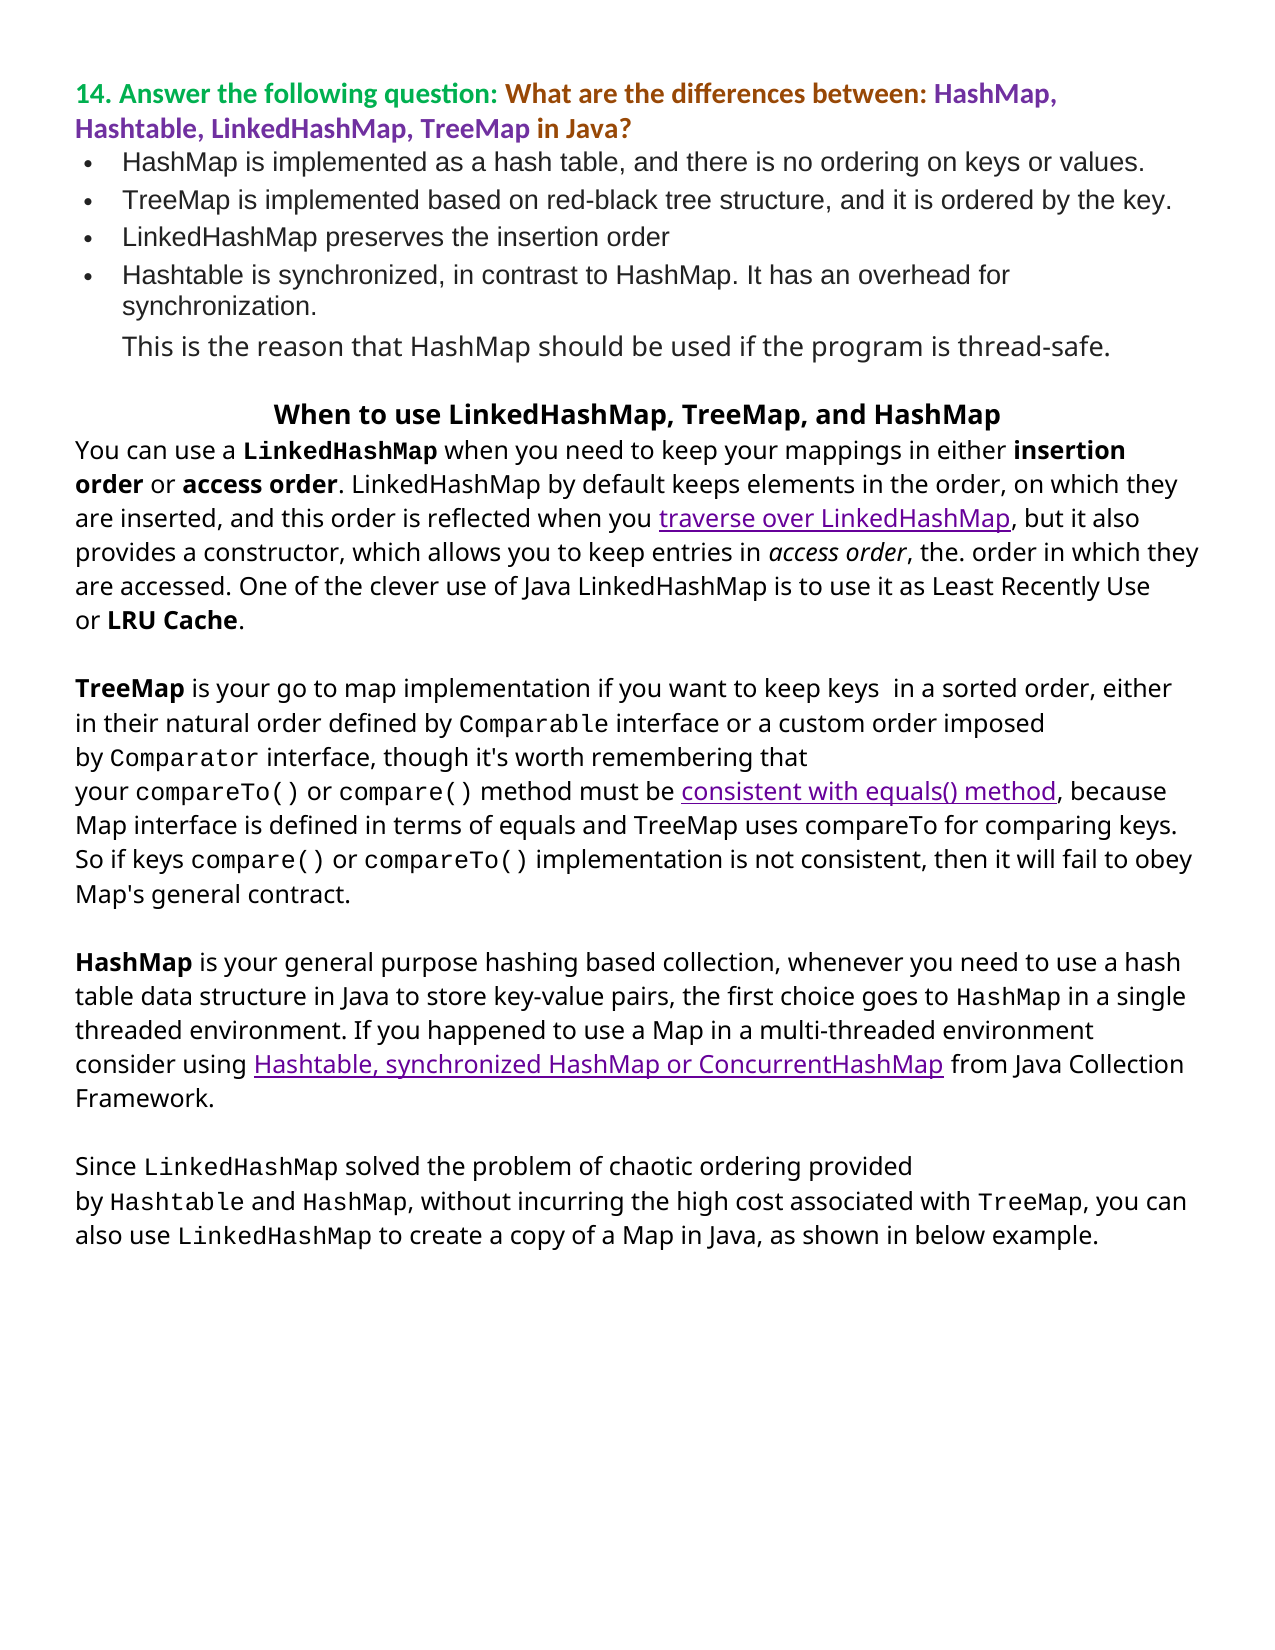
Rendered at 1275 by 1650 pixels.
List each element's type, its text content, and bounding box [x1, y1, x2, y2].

list TreeMap is implemented based on red-black tree structure, and it is ordered by the key. [84, 184, 1200, 215]
list LinkedHashMap preserves the insertion order [84, 221, 1200, 252]
text You can use a LinkedHashMap when you need to keep your mappings in either insertion order or access order. LinkedHashMap by default keeps elements in the order, on which they are inserted, and this order is reflected when you traverse over LinkedHashMap, but it also provides a constructor, which allows you to keep entries in access order, the. order in which they are accessed. One of the clever use of Java LinkedHashMap is to use it as Least Recently Use or LRU Cache. TreeMap is your go to map implementation if you want to keep keys in a sorted order, either in their natural order defined by Comparable interface or a custom order imposed by Comparator interface, though it's worth remembering that your compareTo() or compare() method must be consistent with equals() method, because Map interface is defined in terms of equals and TreeMap uses compareTo for comparing keys. So if keys compare() or compareTo() implementation is not consistent, then it will fail to obey Map's general contract. HashMap is your general purpose hashing based collection, whenever you need to use a hash table data structure in Java to store key-value pairs, the first choice goes to HashMap in a single threaded environment. If you happened to use a Map in a multi-threaded environment consider using Hashtable, synchronized HashMap or ConcurrentHashMap from Java Collection Framework. Since LinkedHashMap solved the problem of chaotic ordering provided by Hashtable and HashMap, without incurring the high cost associated with TreeMap, you can also use LinkedHashMap to create a copy of a Map in Java, as shown in below example. [75, 432, 1200, 1252]
subtitle When to use LinkedHashMap, TreeMap, and HashMap [75, 396, 1200, 432]
text This is the reason that HashMap should be used if the program is thread-safe. [122, 327, 1200, 364]
list Hashtable is synchronized, in contrast to HashMap. It has an overhead for synchronization. [84, 259, 1200, 321]
list HashMap is implemented as a hash table, and there is no ordering on keys or values. [84, 146, 1200, 177]
text 14. Answer the following question: What are the differences between: HashMap, Hashtable, LinkedHashMap, TreeMap in Java? [75, 75, 1200, 146]
